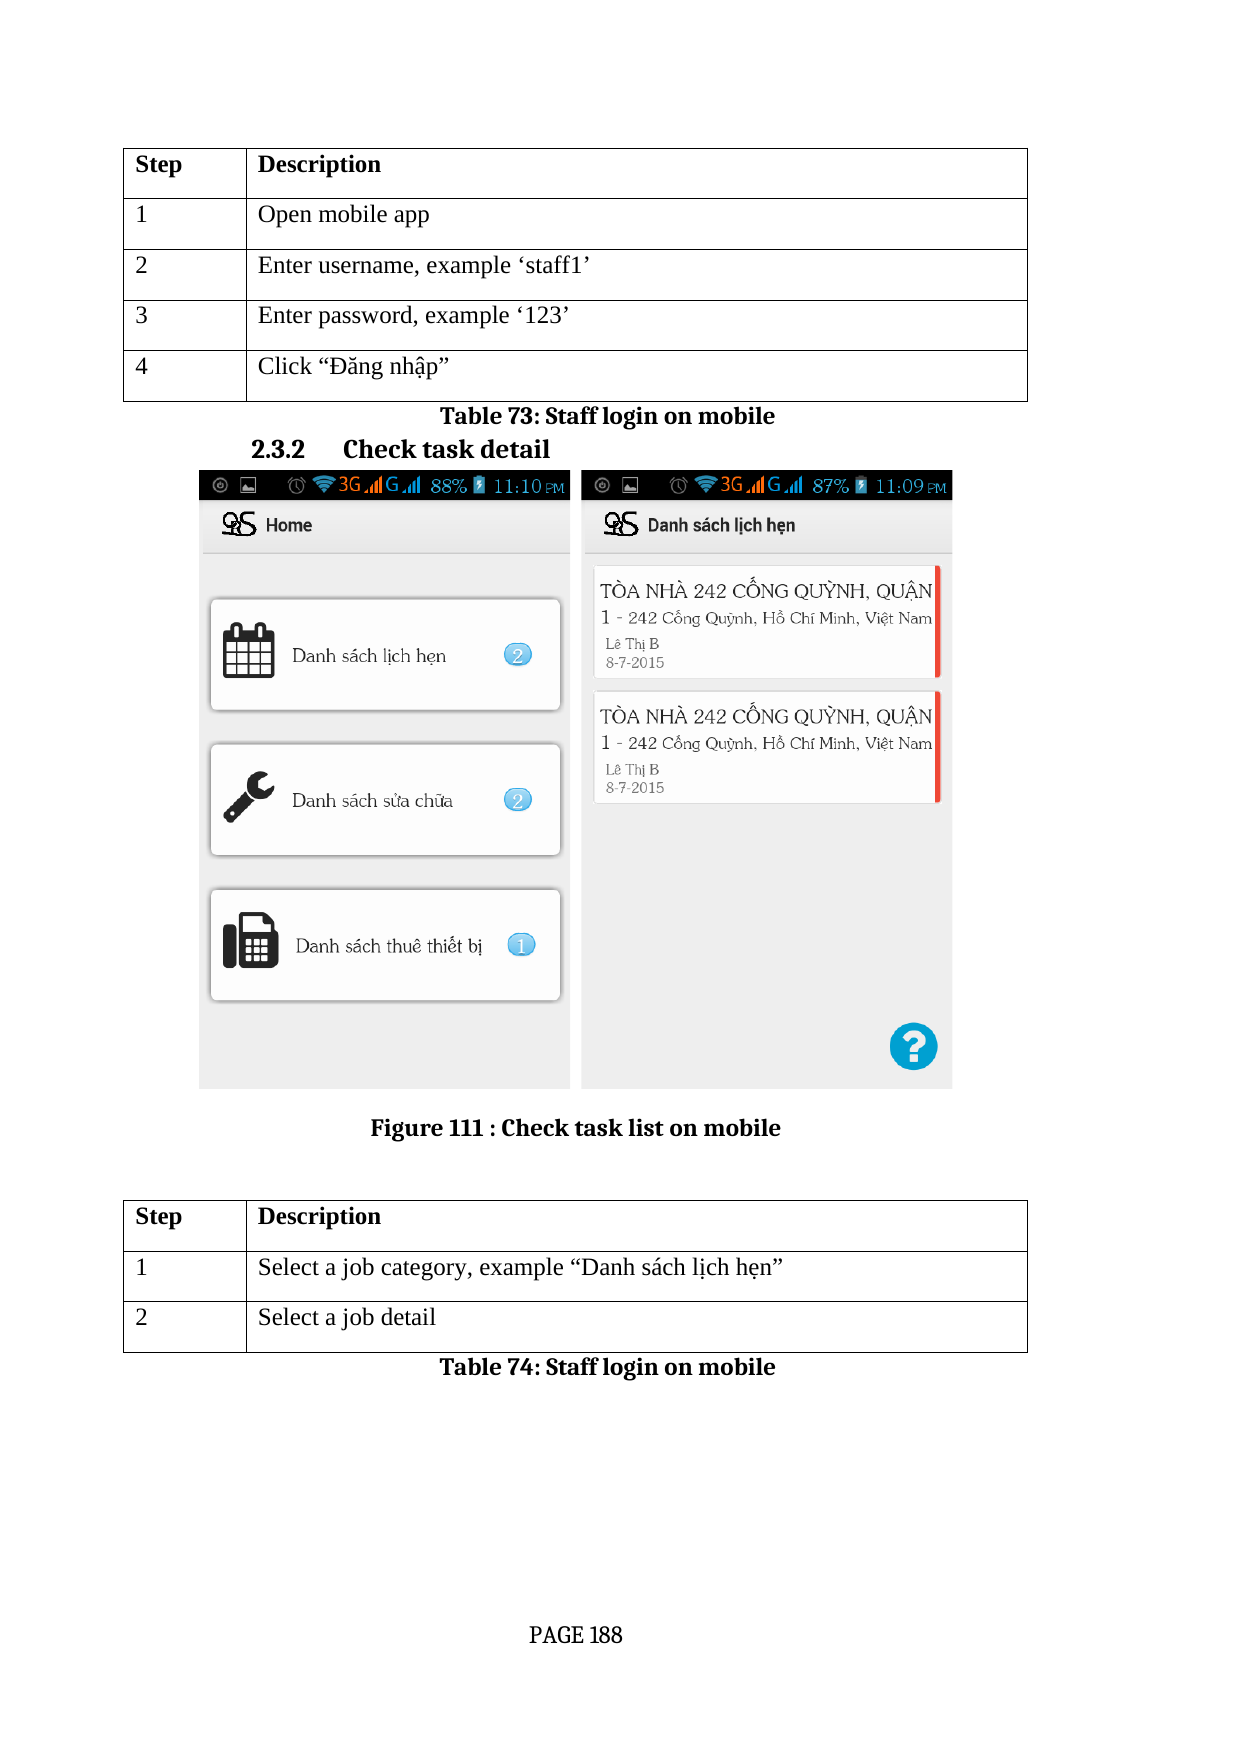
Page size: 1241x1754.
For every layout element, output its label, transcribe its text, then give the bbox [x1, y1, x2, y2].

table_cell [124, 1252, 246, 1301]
subtitle Check task detail [251, 434, 1033, 466]
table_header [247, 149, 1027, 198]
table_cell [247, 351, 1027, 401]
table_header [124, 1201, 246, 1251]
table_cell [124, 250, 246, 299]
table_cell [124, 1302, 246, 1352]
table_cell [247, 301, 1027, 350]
picture [199, 470, 571, 1089]
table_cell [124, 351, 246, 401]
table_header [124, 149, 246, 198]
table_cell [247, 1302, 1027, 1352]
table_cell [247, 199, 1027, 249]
picture [581, 470, 953, 1089]
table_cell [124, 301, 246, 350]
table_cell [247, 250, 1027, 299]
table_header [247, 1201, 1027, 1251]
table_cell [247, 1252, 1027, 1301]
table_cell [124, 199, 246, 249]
